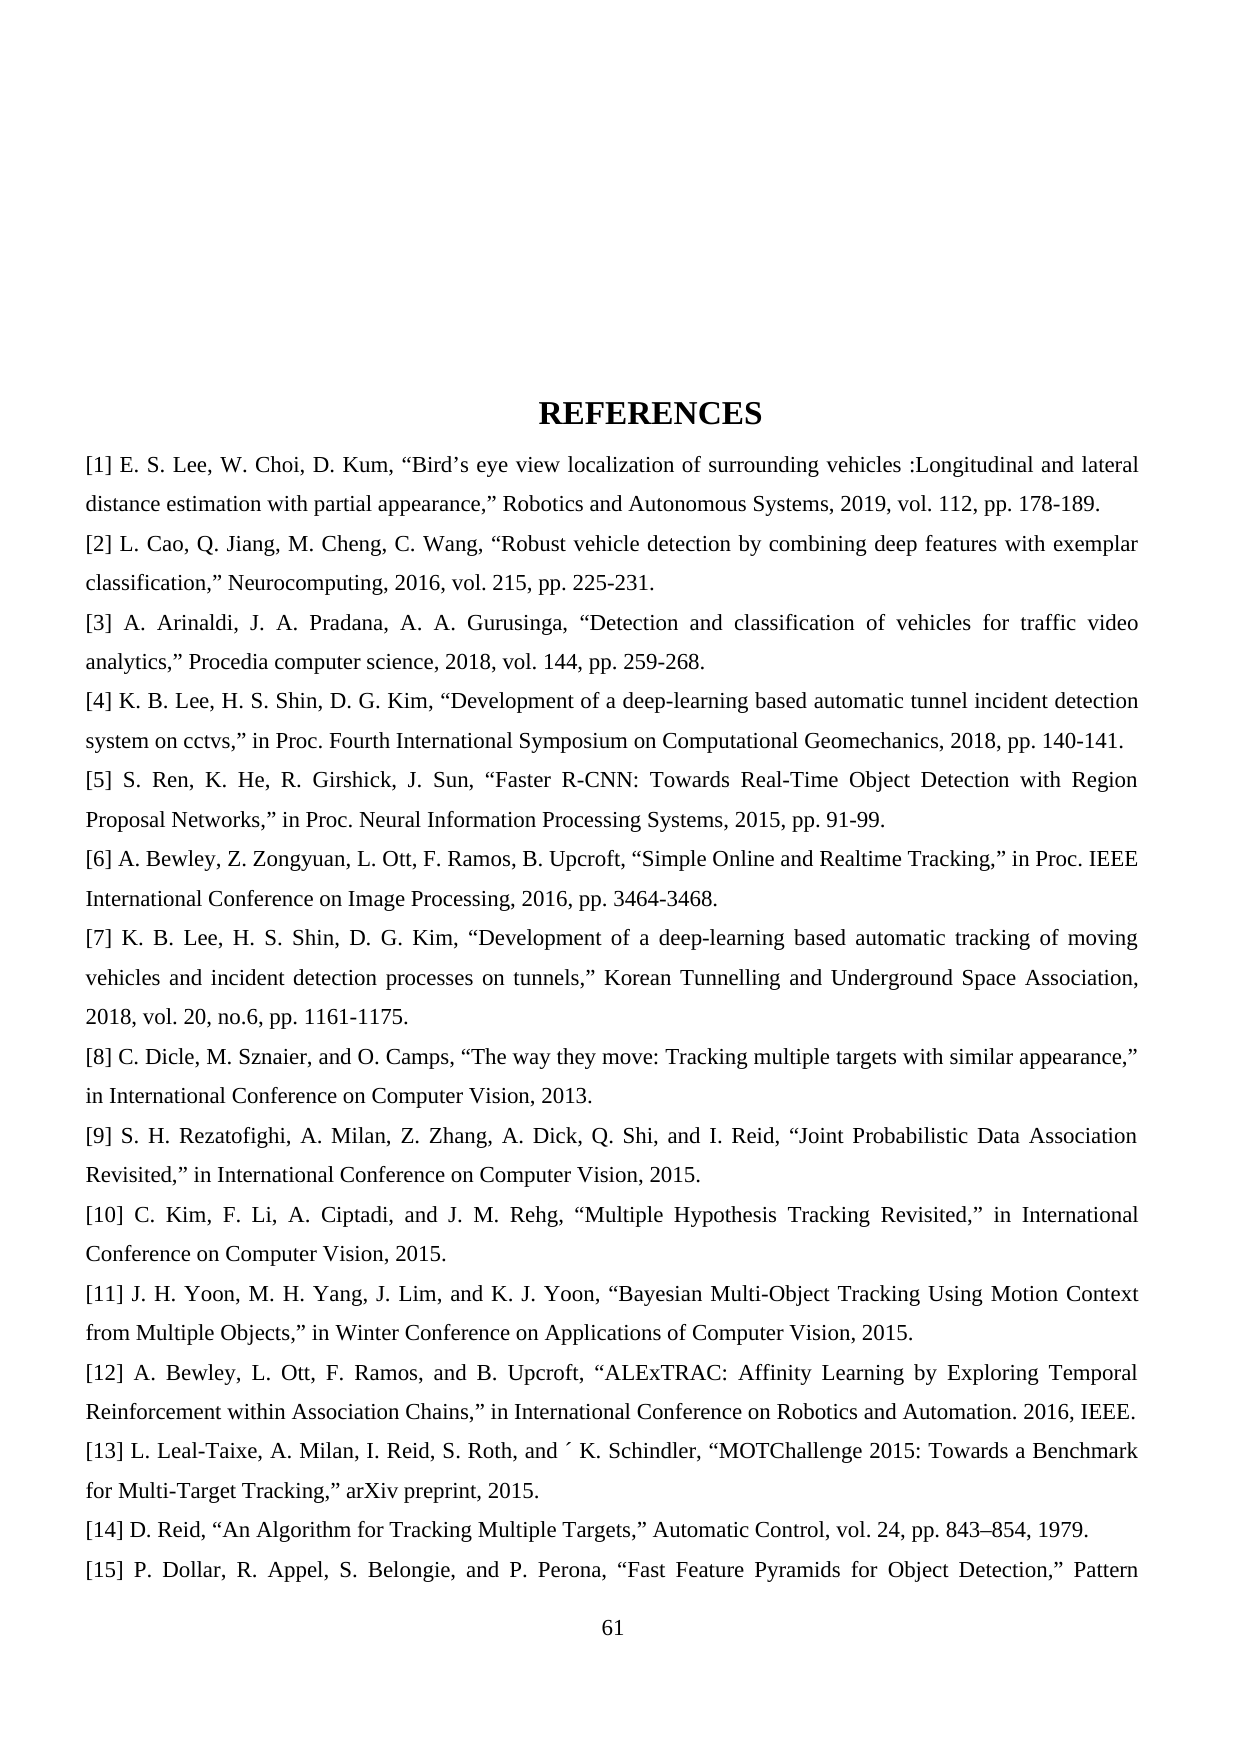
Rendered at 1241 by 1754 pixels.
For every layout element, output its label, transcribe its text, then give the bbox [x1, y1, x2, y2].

text [5] S. Ren, K. He, R. Girshick, J. Sun, “Faster R-CNN: Towards Real-Time Object Detection with Region Proposal Networks,” in Proc. Neural Information Processing Systems, 2015, pp. 91-99. [85, 766, 1140, 832]
text [2] L. Cao, Q. Jiang, M. Cheng, C. Wang, “Robust vehicle detection by combining deep features with exemplar classification,” Neurocomputing, 2016, vol. 215, pp. 225-231. [85, 529, 1140, 595]
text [85, 1556, 1140, 1582]
text [14] D. Reid, “An Algorithm for Tracking Multiple Targets,” Automatic Control, vol. 24, pp. 843–854, 1979. [85, 1517, 1140, 1543]
text [9] S. H. Rezatofighi, A. Milan, Z. Zhang, A. Dick, Q. Shi, and I. Reid, “Joint Probabilistic Data Association Revisited,” in International Conference on Computer Vision, 2015. [85, 1122, 1140, 1188]
text [11] J. H. Yoon, M. H. Yang, J. Lim, and K. J. Yoon, “Bayesian Multi-Object Tracking Using Motion Context from Multiple Objects,” in Winter Conference on Applications of Computer Vision, 2015. [85, 1280, 1140, 1346]
text [7] K. B. Lee, H. S. Shin, D. G. Kim, “Development of a deep-learning based automatic tracking of moving vehicles and incident detection processes on tunnels,” Korean Tunnelling and Underground Space Association, 2018, vol. 20, no.6, pp. 1161-1175. [85, 924, 1140, 1030]
text [12] A. Bewley, L. Ott, F. Ramos, and B. Upcroft, “ALExTRAC: Affinity Learning by Exploring Temporal Reinforcement within Association Chains,” in International Conference on Robotics and Automation. 2016, IEEE. [85, 1359, 1140, 1424]
text [13] L. Leal-Taixe, A. Milan, I. Reid, S. Roth, and ´ K. Schindler, “MOTChallenge 2015: Towards a Benchmark for Multi-Target Tracking,” arXiv preprint, 2015. [85, 1438, 1140, 1503]
text [4] K. B. Lee, H. S. Shin, D. G. Kim, “Development of a deep-learning based automatic tunnel incident detection system on cctvs,” in Proc. Fourth International Symposium on Computational Geomechanics, 2018, pp. 140-141. [85, 687, 1140, 753]
text [8] C. Dicle, M. Sznaier, and O. Camps, “The way they move: Tracking multiple targets with similar appearance,” in International Conference on Computer Vision, 2013. [85, 1043, 1140, 1109]
text [3] A. Arinaldi, J. A. Pradana, A. A. Gurusinga, “Detection and classification of vehicles for traffic video analytics,” Procedia computer science, 2018, vol. 144, pp. 259-268. [85, 608, 1140, 674]
text REFERENCES [160, 393, 1140, 431]
text [6] A. Bewley, Z. Zongyuan, L. Ott, F. Ramos, B. Upcroft, “Simple Online and Realtime Tracking,” in Proc. IEEE International Conference on Image Processing, 2016, pp. 3464-3468. [85, 845, 1140, 911]
text [10] C. Kim, F. Li, A. Ciptadi, and J. M. Rehg, “Multiple Hypothesis Tracking Revisited,” in International Conference on Computer Vision, 2015. [85, 1201, 1140, 1267]
text [1] E. S. Lee, W. Choi, D. Kum, “Bird’s eye view localization of surrounding vehicles :Longitudinal and lateral distance estimation with partial appearance,” Robotics and Autonomous Systems, 2019, vol. 112, pp. 178-189. [85, 451, 1140, 516]
